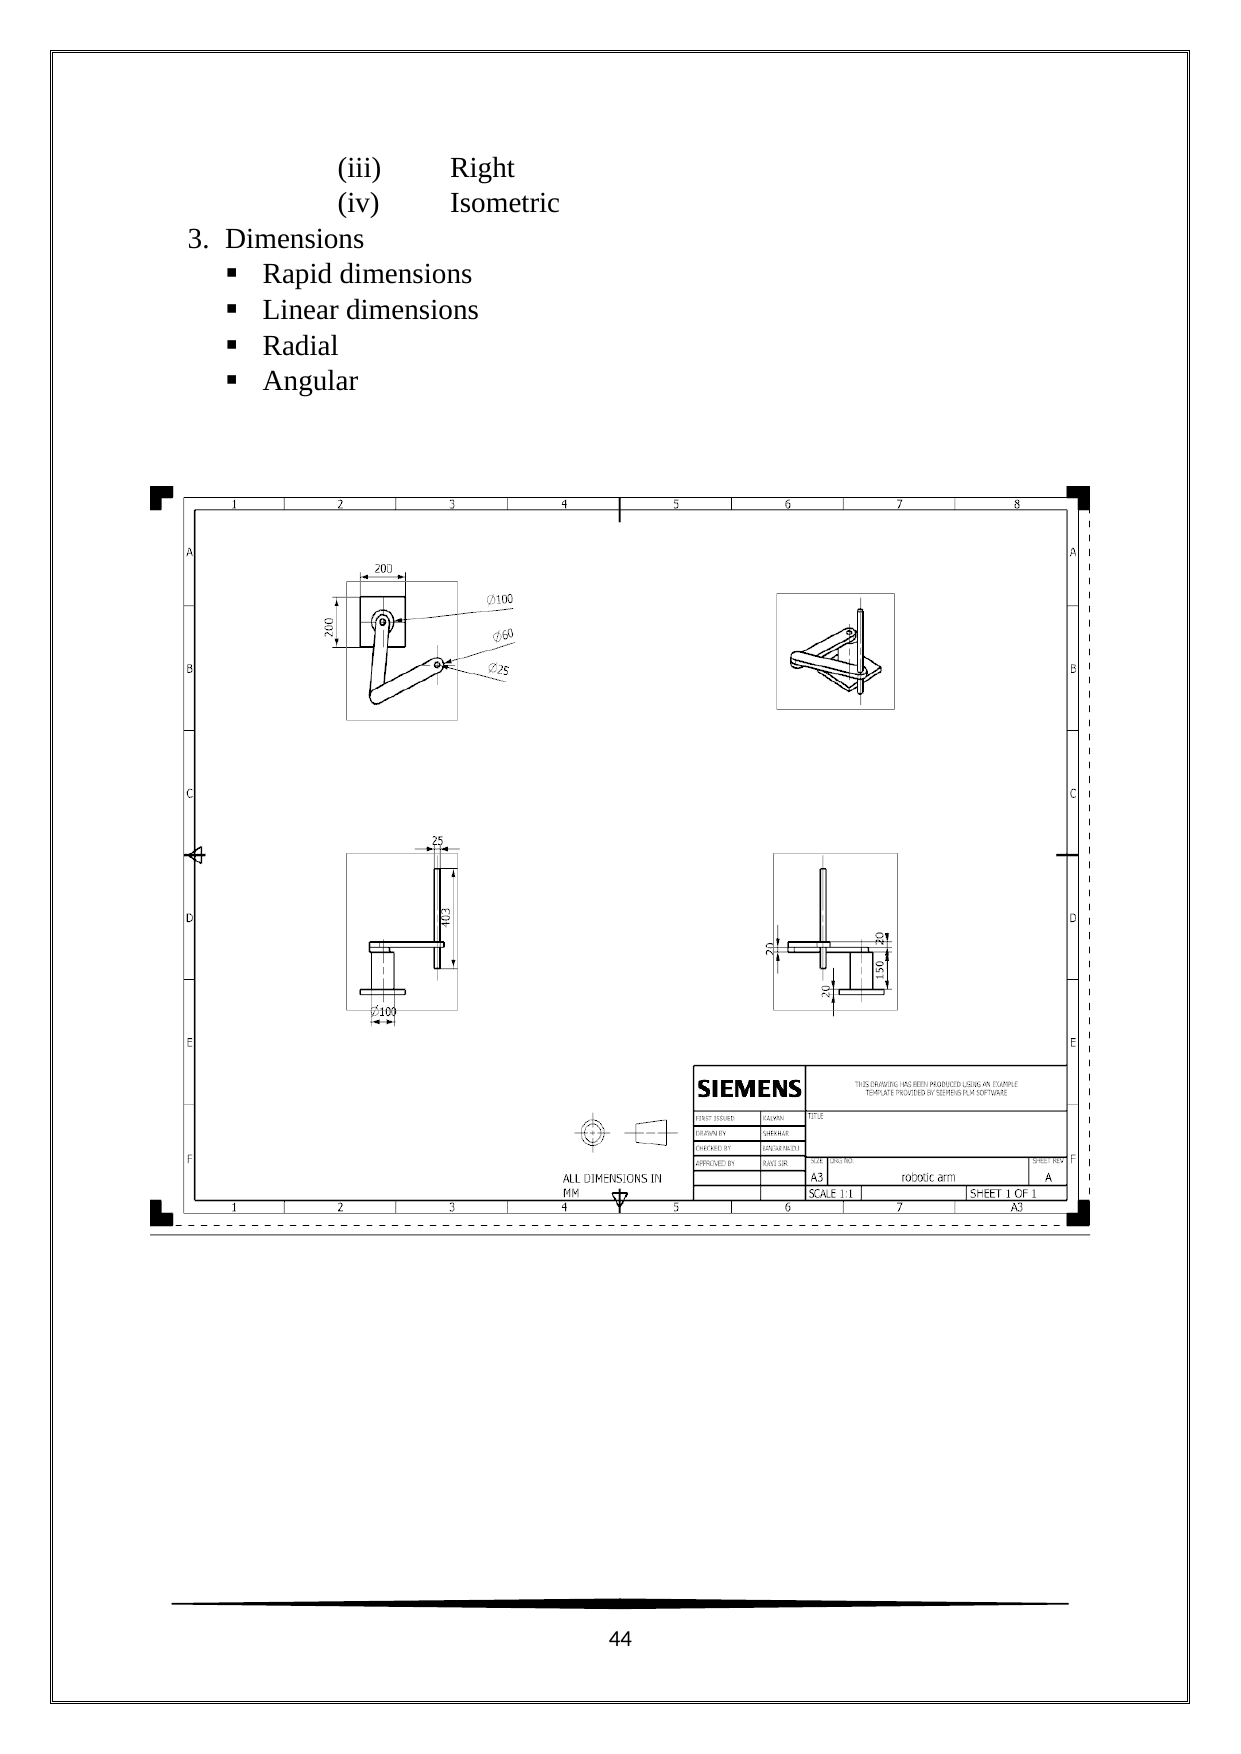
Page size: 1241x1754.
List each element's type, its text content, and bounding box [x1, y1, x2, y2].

list Linear dimensions [225, 292, 1090, 326]
list Right [337, 150, 1090, 183]
list Angular [225, 363, 1090, 397]
list Rapid dimensions [225, 257, 1090, 290]
list Radial [225, 328, 1090, 361]
list Dimensions [187, 221, 1090, 254]
list Isometric [337, 186, 1090, 219]
picture [150, 486, 1091, 1237]
